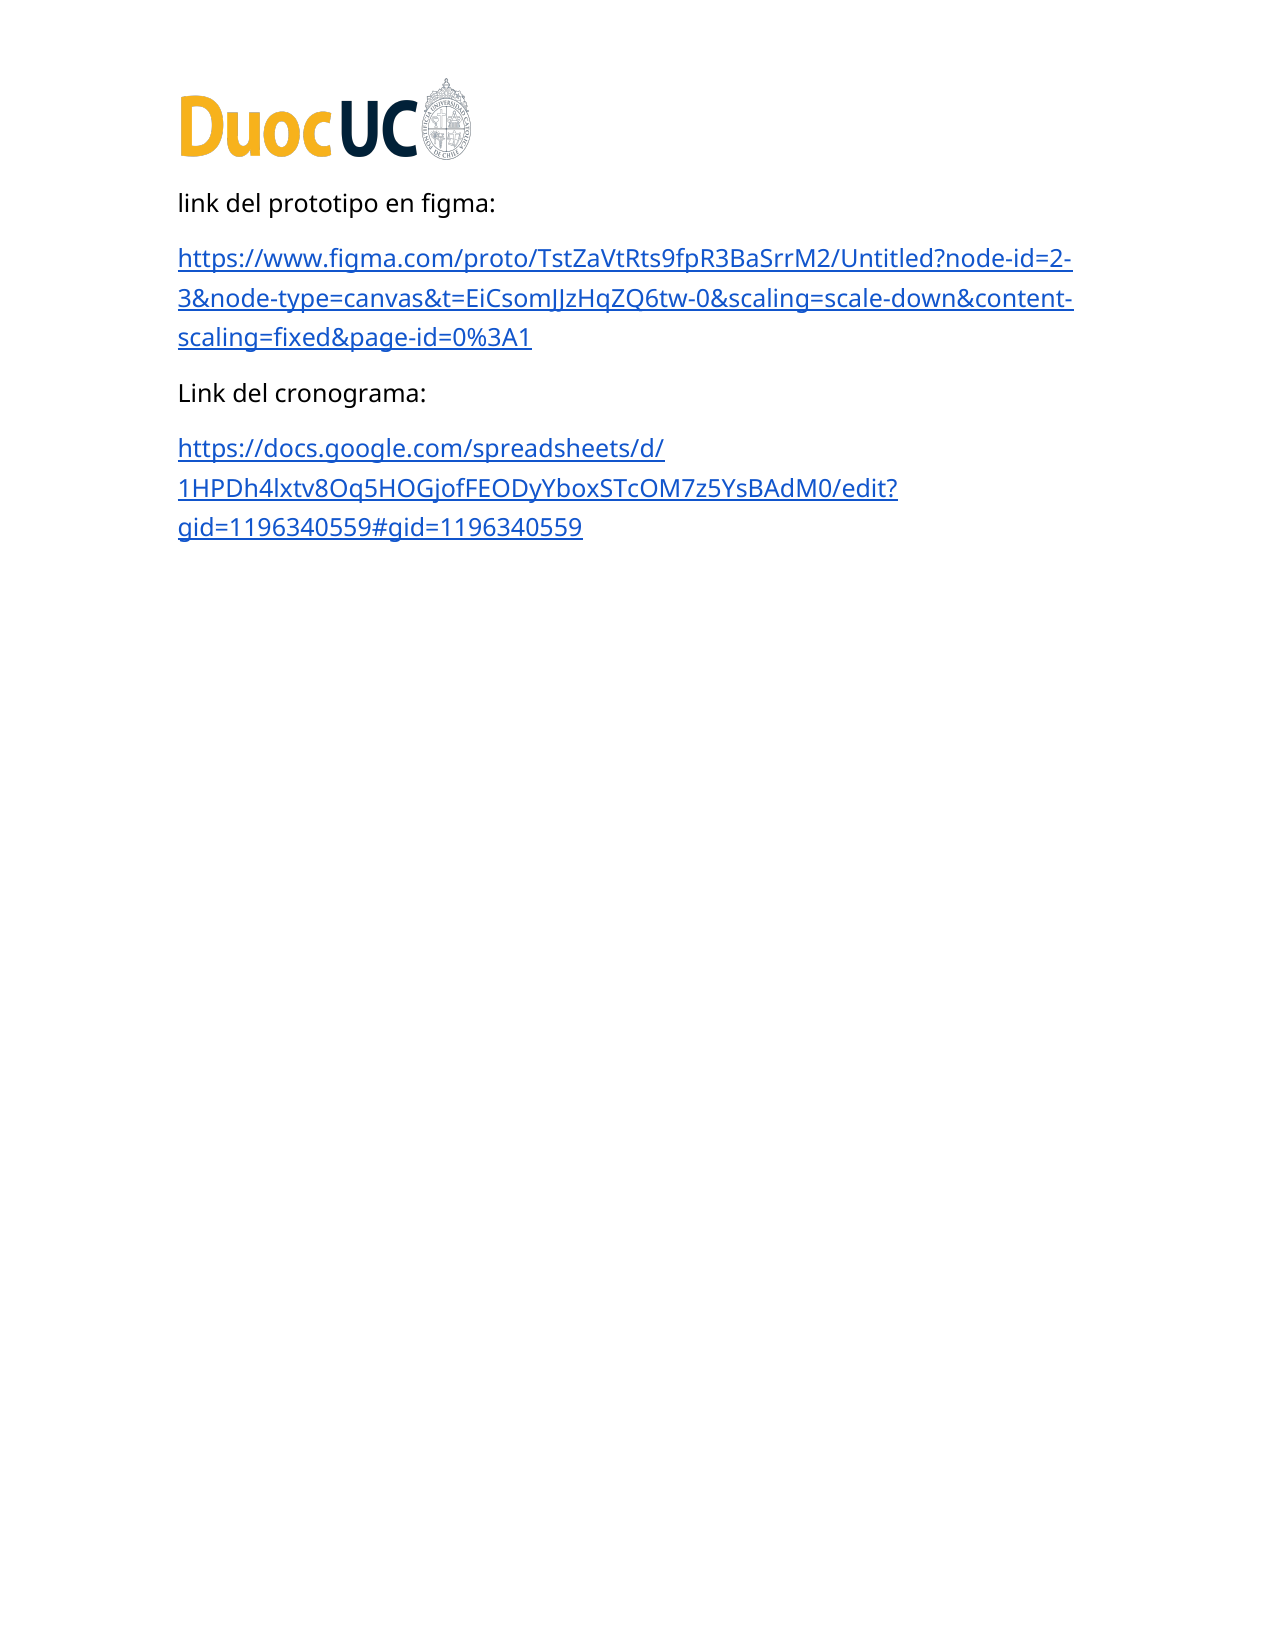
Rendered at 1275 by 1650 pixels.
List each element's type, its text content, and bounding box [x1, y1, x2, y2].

text Link del cronograma: [177, 375, 1098, 409]
text https://www.figma.com/proto/TstZaVtRts9fpR3BaSrrM2/Untitled?node-id=2-3&node-type=canvas&t=EiCsomJJzHqZQ6tw-0&scaling=scale-down&content-scaling=fixed&page-id=0%3A1 [177, 241, 1098, 353]
text https://docs.google.com/spreadsheets/d/1HPDh4lxtv8Oq5HOGjofFEODyYboxSTcOM7z5YsBAdM0/edit?gid=1196340559#gid=1196340559 [177, 431, 1098, 543]
text link del prototipo en figma: [177, 185, 1098, 219]
picture [177, 73, 474, 165]
